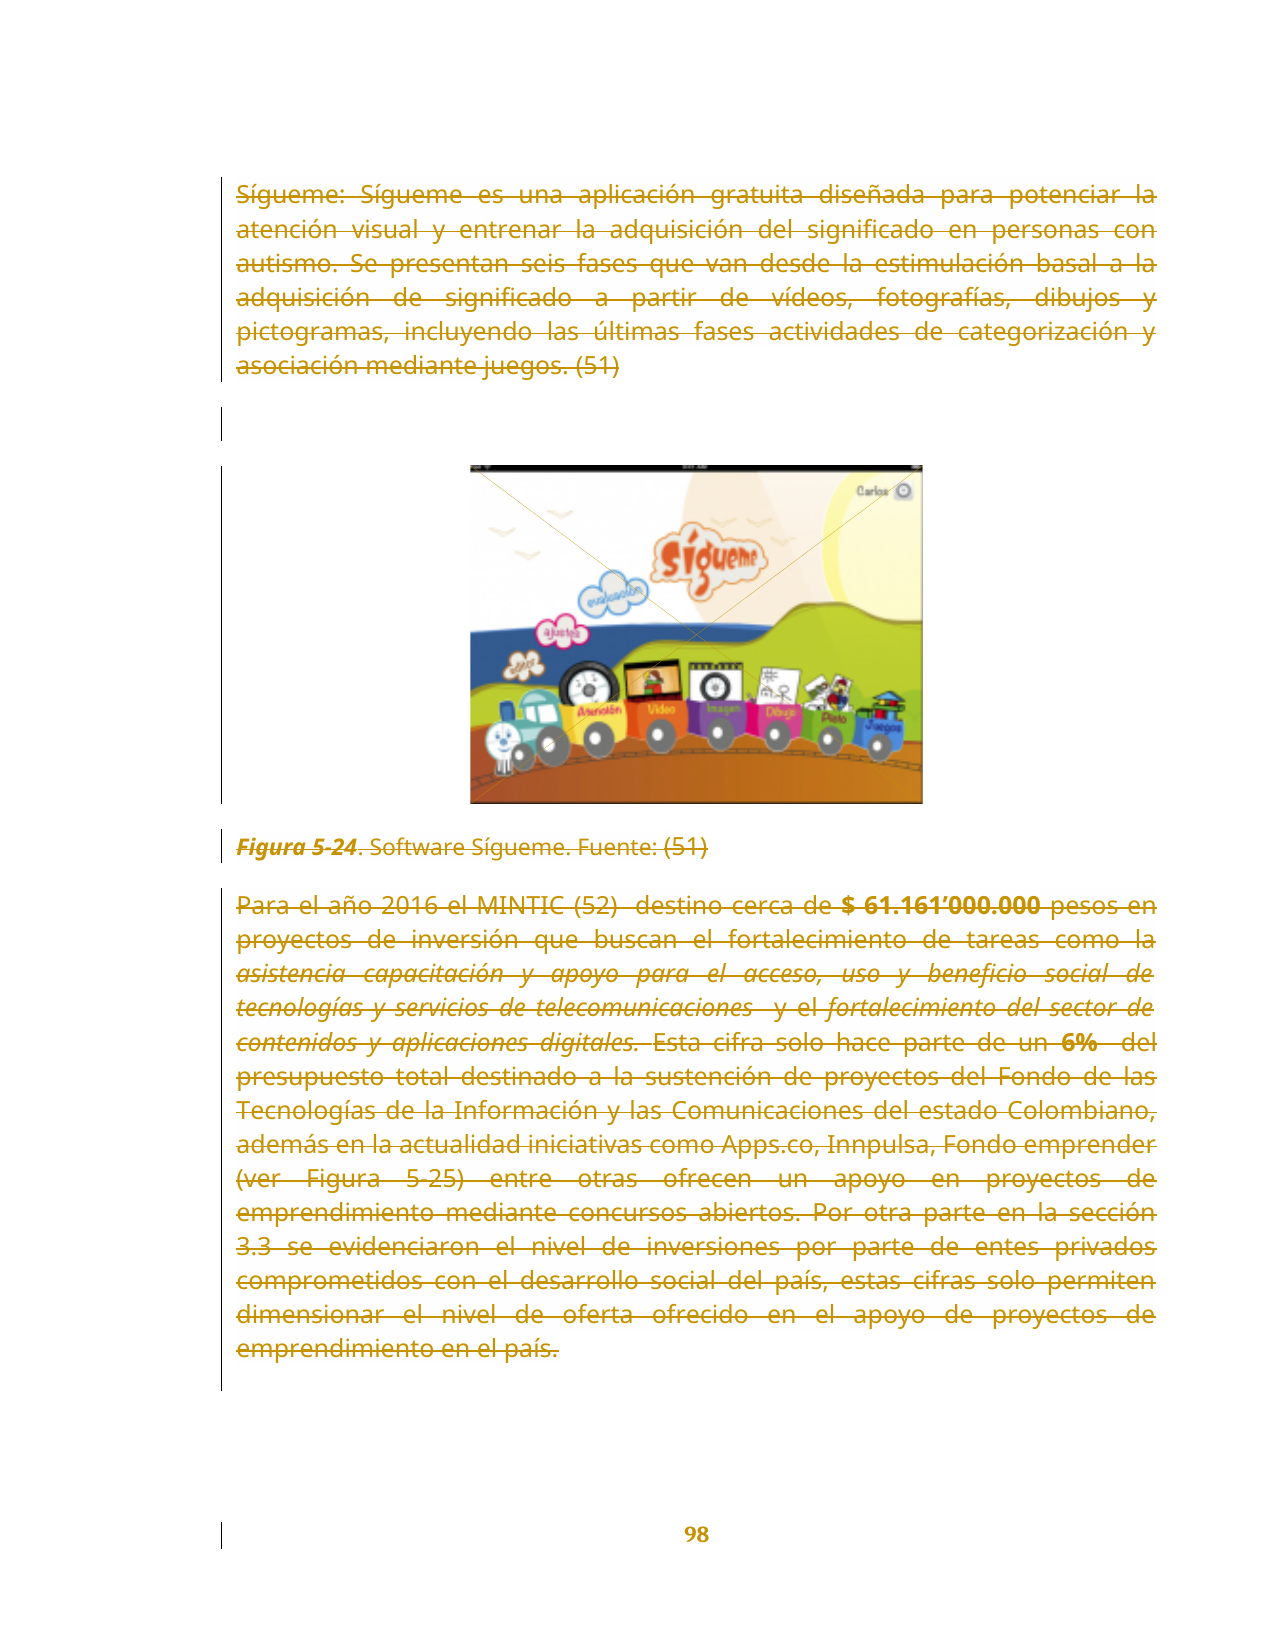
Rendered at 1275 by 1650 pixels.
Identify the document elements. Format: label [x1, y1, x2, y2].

picture [470, 467, 695, 803]
picture [472, 636, 921, 804]
picture [472, 465, 921, 634]
picture [698, 467, 923, 803]
